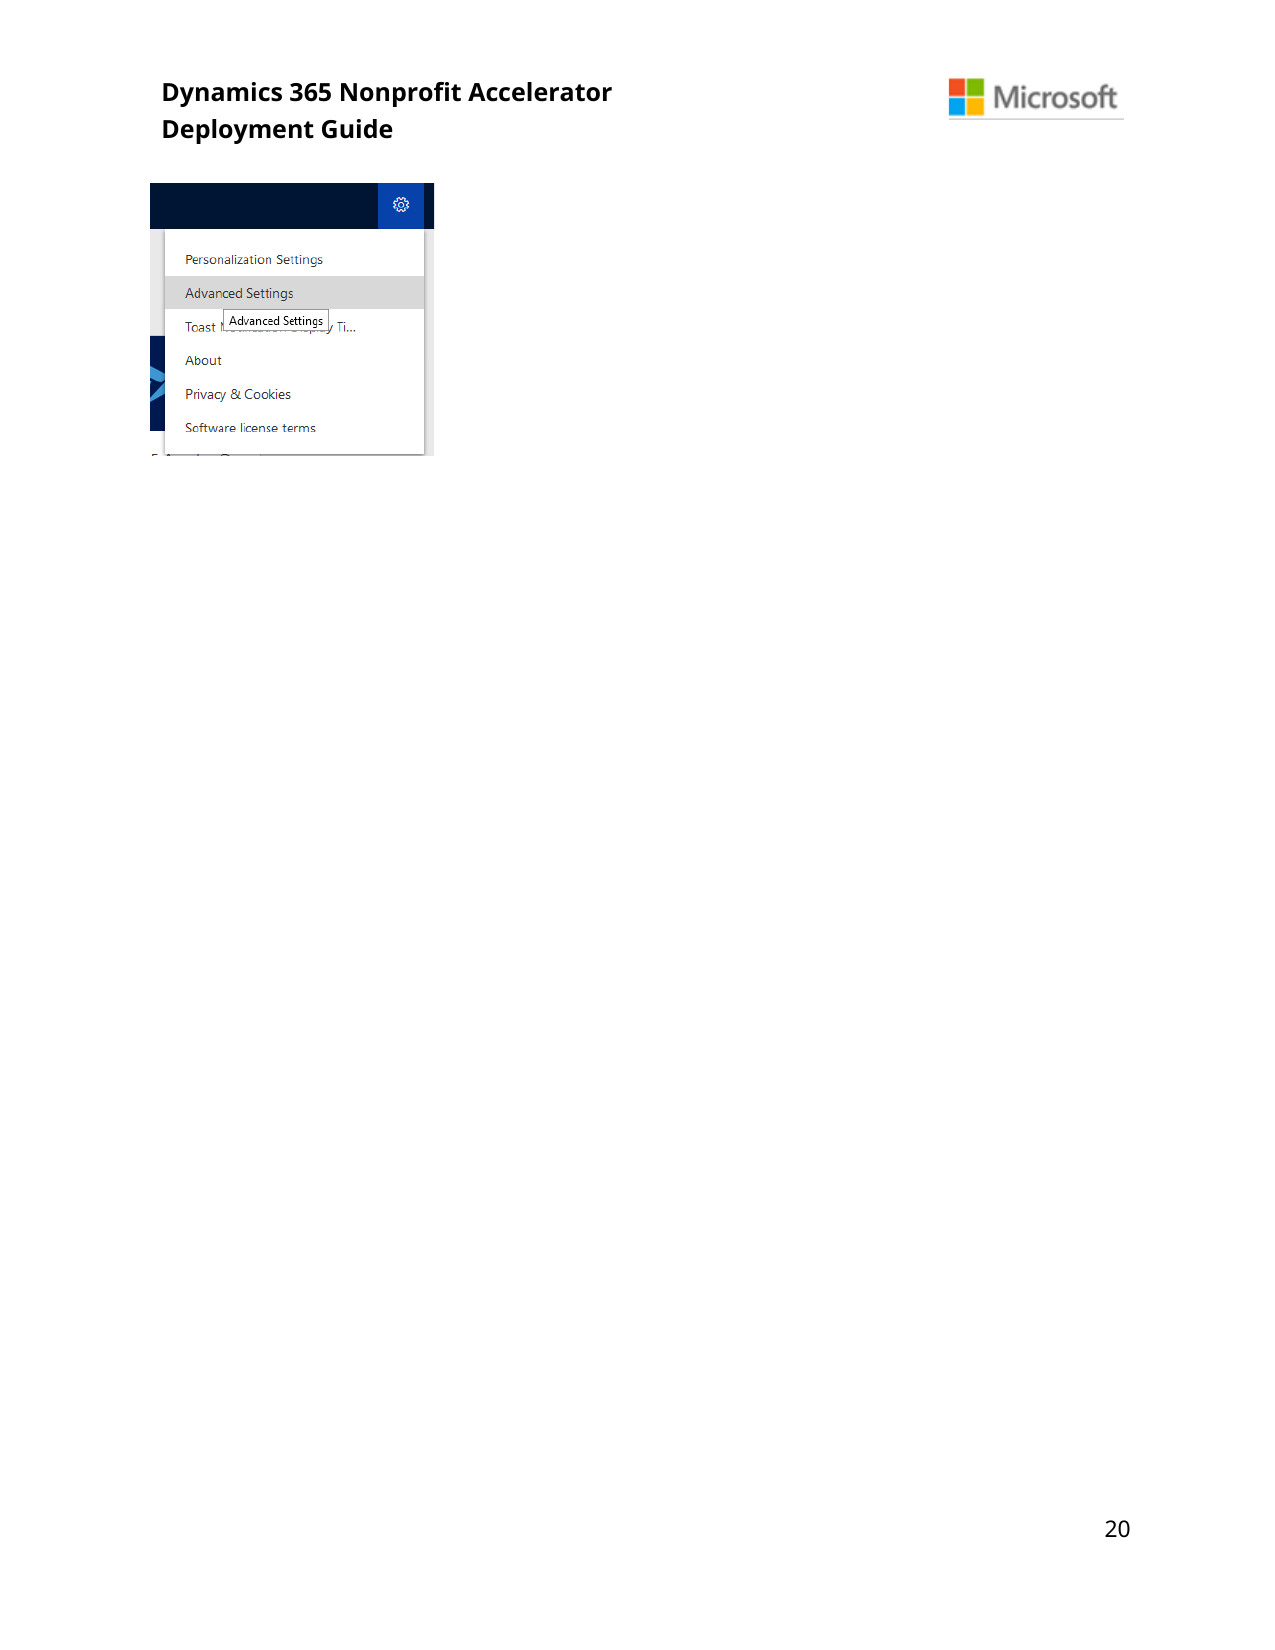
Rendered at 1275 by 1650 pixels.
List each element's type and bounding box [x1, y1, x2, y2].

picture [948, 75, 1124, 121]
picture [150, 183, 435, 456]
